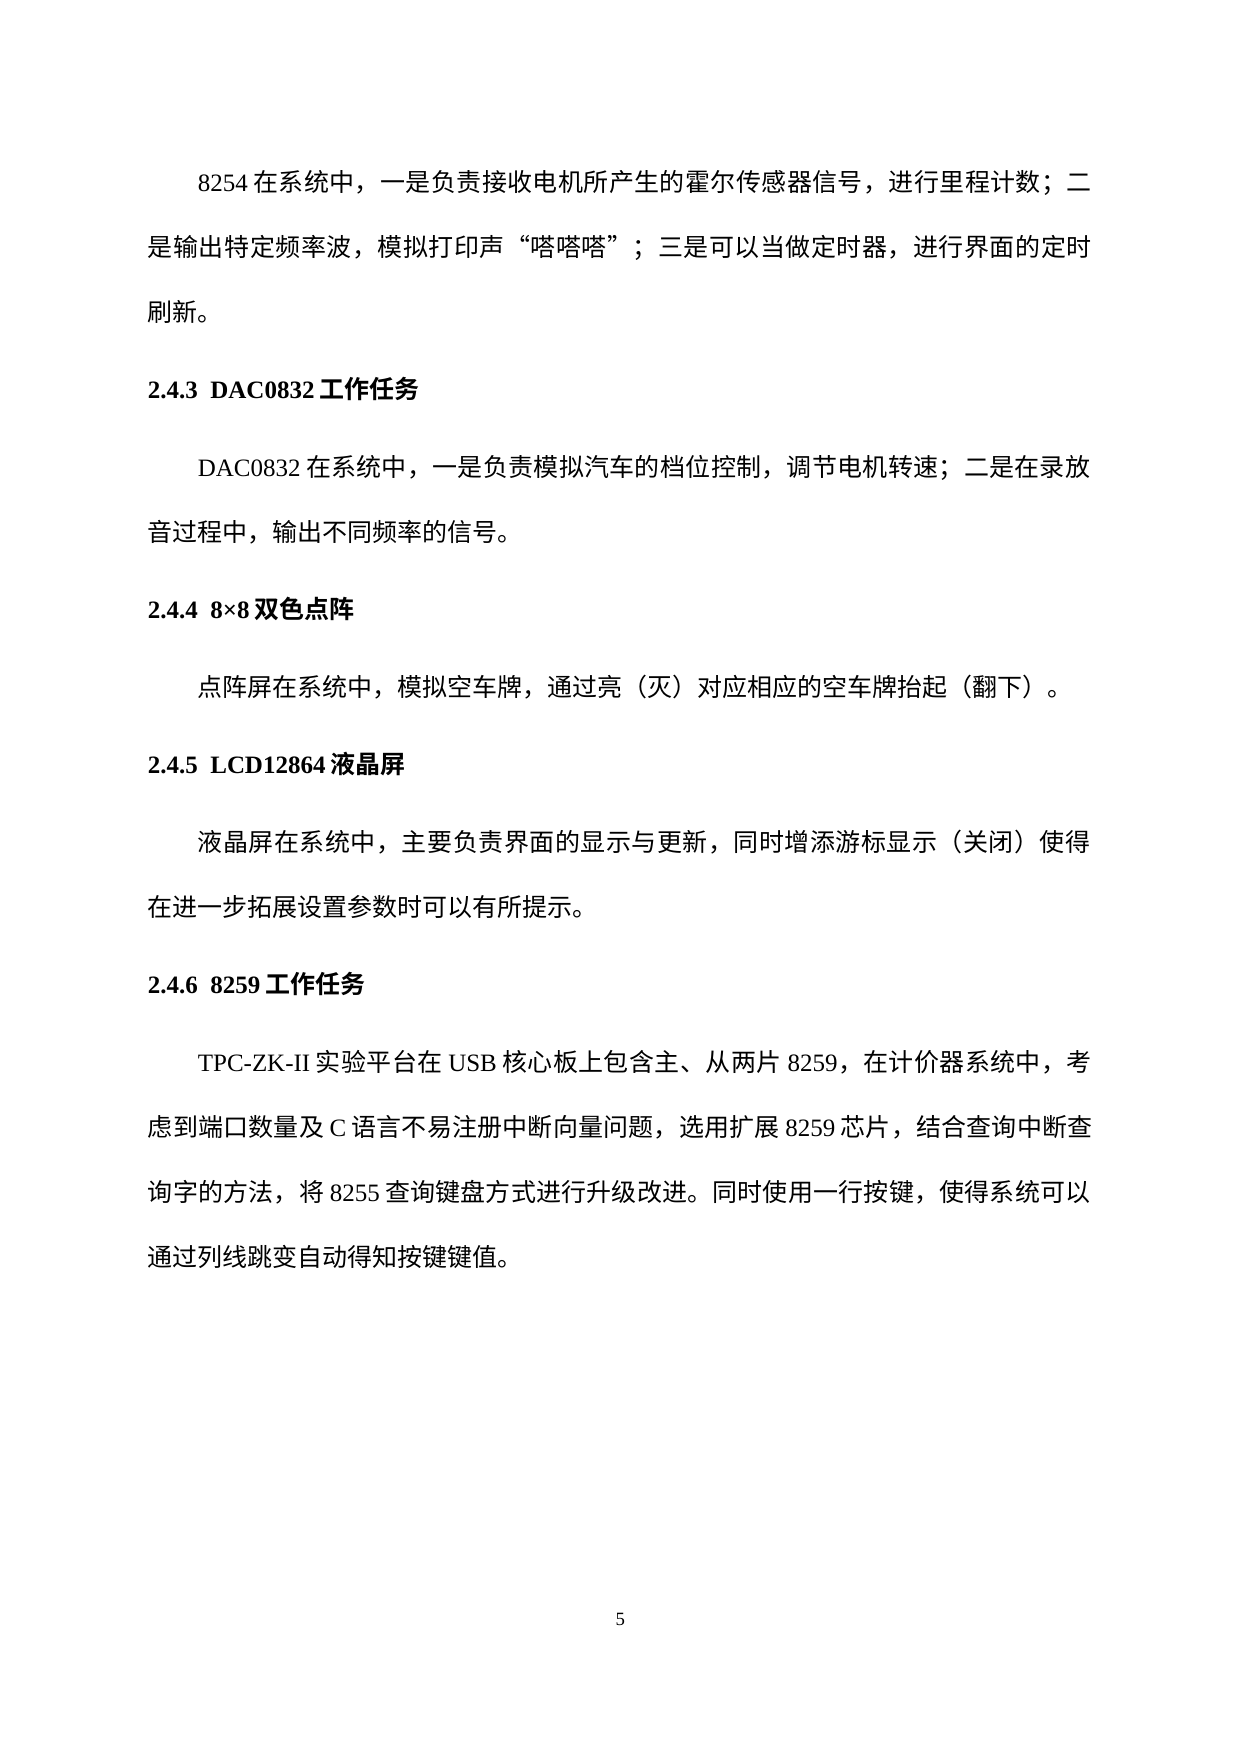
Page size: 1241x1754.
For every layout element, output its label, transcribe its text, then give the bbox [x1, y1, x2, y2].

text DAC0832在系统中，一是负责模拟汽车的档位控制，调节电机转速；二是在录放音过程中，输出不同频率的信号。 [148, 433, 1092, 563]
text 2.4.5 LCD12864液晶屏 [148, 730, 1092, 795]
text 2.4.3 DAC0832工作任务 [148, 355, 1092, 420]
text 2.4.4 8×8双色点阵 [148, 575, 1092, 640]
text TPC-ZK-II实验平台在USB核心板上包含主、从两片8259，在计价器系统中，考虑到端口数量及C语言不易注册中断向量问题，选用扩展8259芯片，结合查询中断查询字的方法，将8255查询键盘方式进行升级改进。同时使用一行按键，使得系统可以通过列线跳变自动得知按键键值。 [148, 1028, 1092, 1288]
text 8254在系统中，一是负责接收电机所产生的霍尔传感器信号，进行里程计数；二是输出特定频率波，模拟打印声“嗒嗒嗒”；三是可以当做定时器，进行界面的定时刷新。 [148, 148, 1092, 343]
text 2.4.6 8259工作任务 [148, 950, 1092, 1015]
text 点阵屏在系统中，模拟空车牌，通过亮（灭）对应相应的空车牌抬起（翻下）。 [148, 653, 1092, 718]
text 液晶屏在系统中，主要负责界面的显示与更新，同时增添游标显示（关闭）使得在进一步拓展设置参数时可以有所提示。 [148, 808, 1092, 938]
